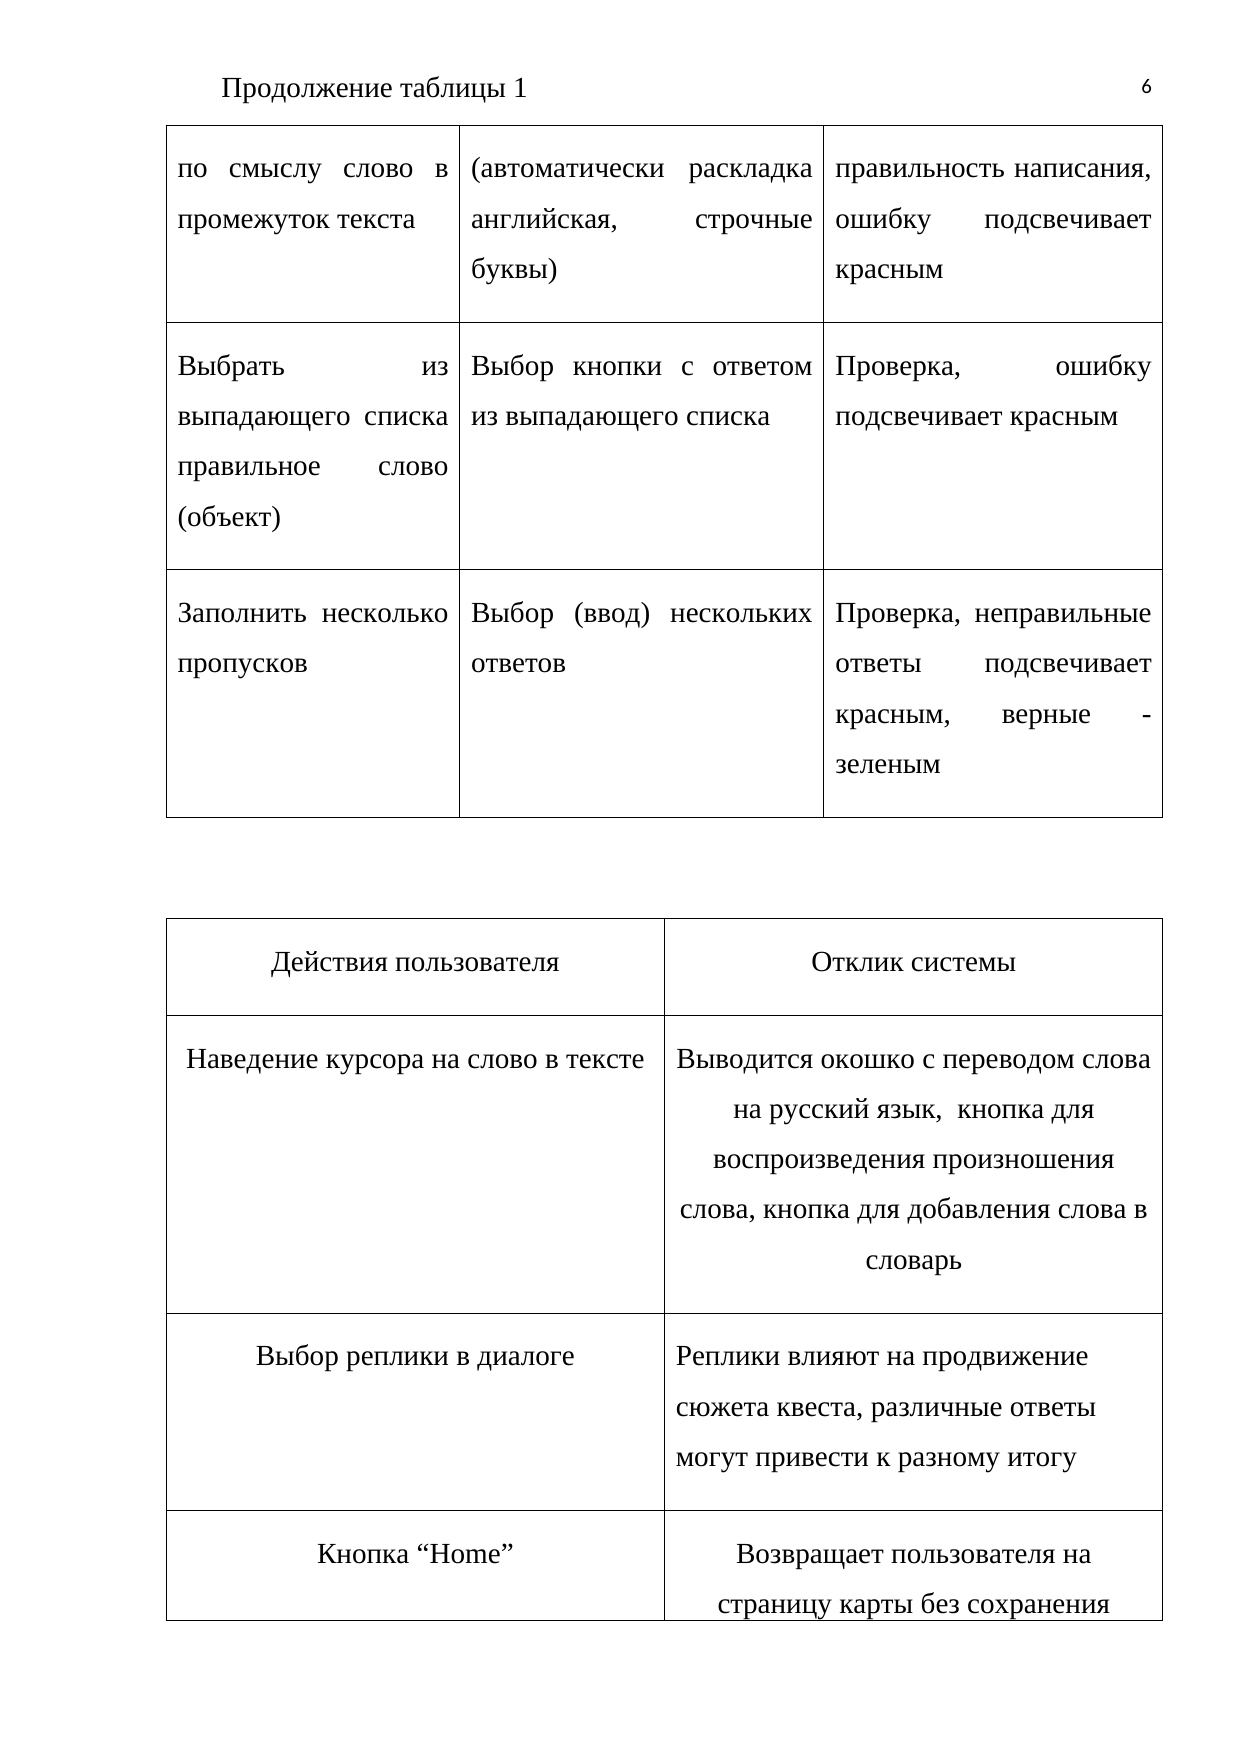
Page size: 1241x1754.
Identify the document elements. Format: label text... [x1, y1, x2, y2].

table_cell Заполнить несколько пропусков [167, 570, 459, 817]
table_cell Кнопка “Home” [167, 1511, 664, 1619]
table_cell Наведение курсора на слово в тексте [167, 1016, 664, 1312]
table_cell Выбрать из выпадающего списка правильное слово (объект) [167, 323, 459, 569]
table_cell Реплики влияют на продвижение сюжета квеста, различные ответы могут привести к разному итогу [665, 1314, 1162, 1510]
table_cell Выбор (ввод) нескольких ответов [460, 570, 823, 817]
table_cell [460, 126, 823, 322]
table_cell Выбор реплики в диалоге [167, 1314, 664, 1510]
table_cell Проверка, ошибку подсвечивает красным [824, 323, 1162, 569]
table_cell Выбор кнопки с ответом из выпадающего списка [460, 323, 823, 569]
table_cell Выводится окошко с переводом слова на русский язык, кнопка для воспроизведения произношения слова, кнопка для добавления слова в словарь [665, 1016, 1162, 1312]
table_cell Проверка, неправильные ответы подсвечивает красным, верные - зеленым [824, 570, 1162, 817]
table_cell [824, 126, 1162, 322]
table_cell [167, 126, 459, 322]
table_header Отклик системы [665, 919, 1162, 1015]
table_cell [665, 1511, 1162, 1619]
table_header Действия пользователя [167, 919, 664, 1015]
